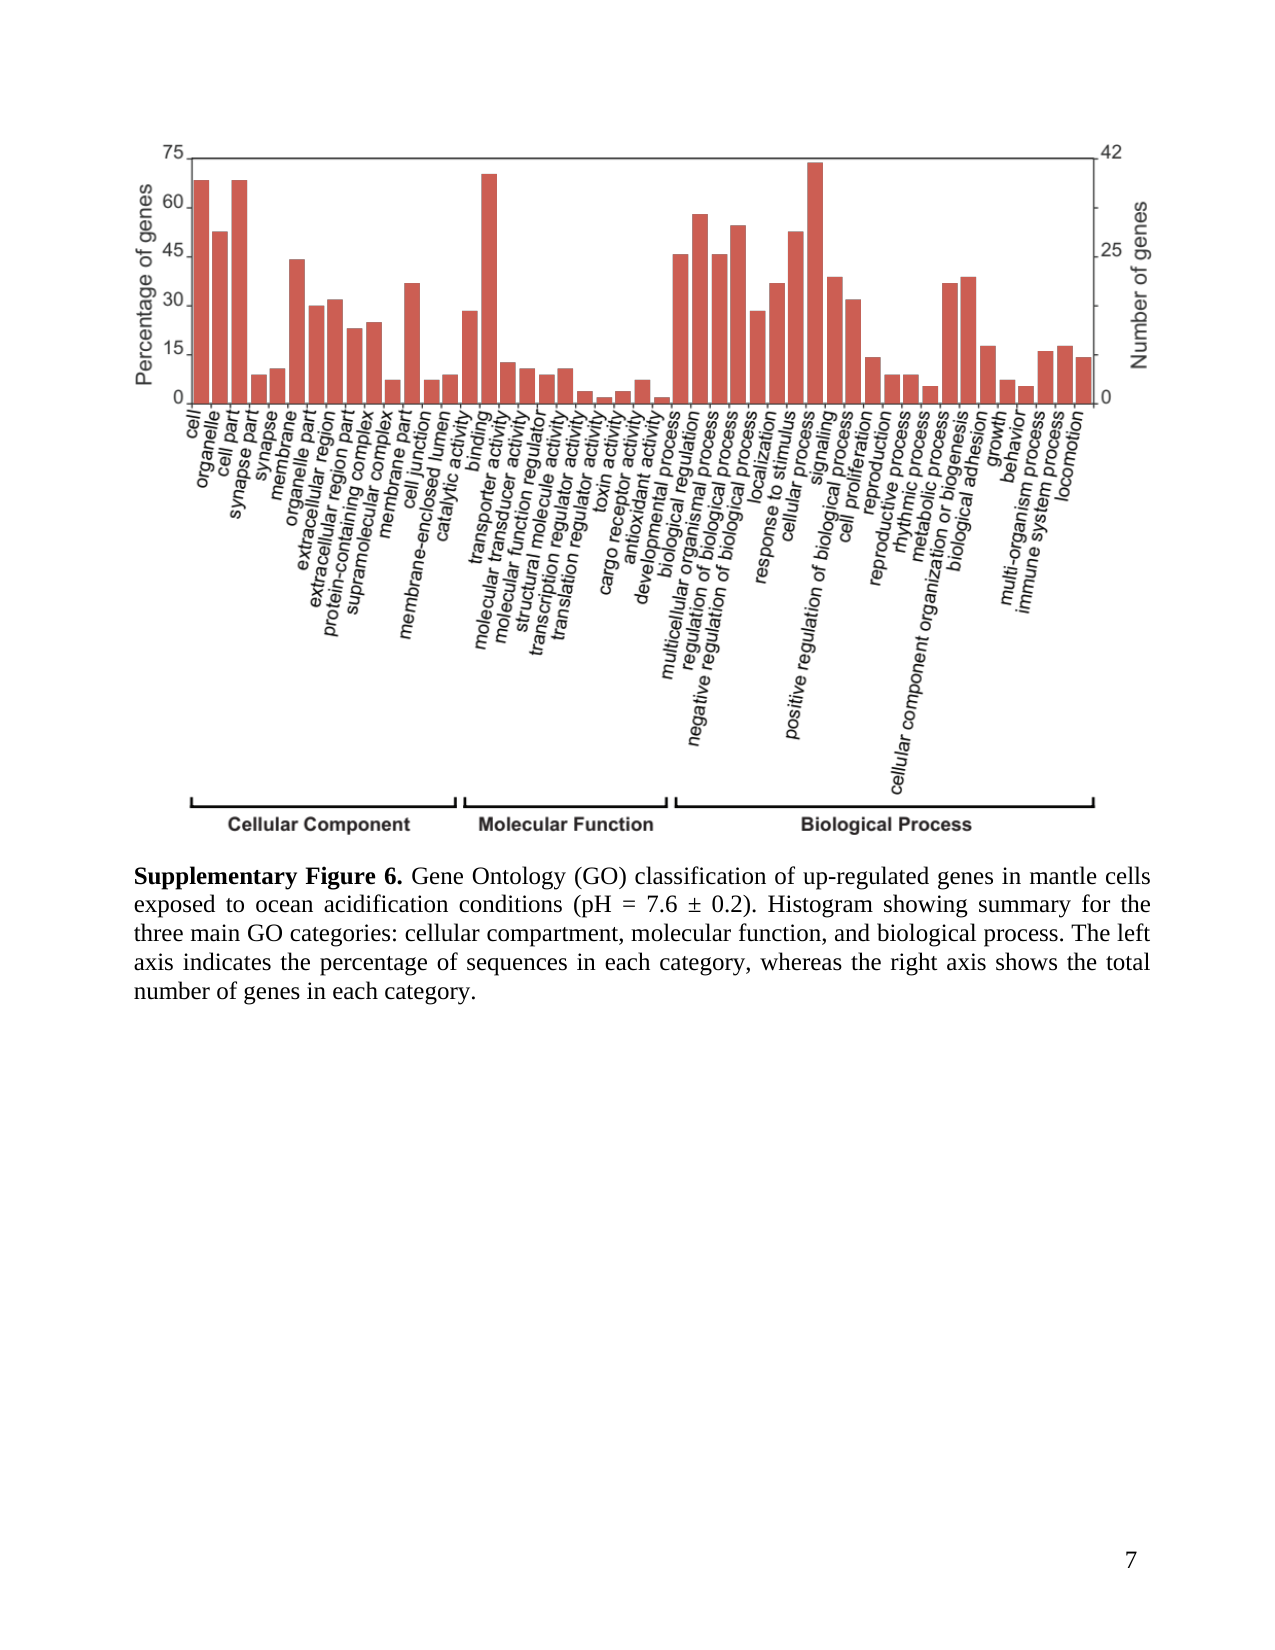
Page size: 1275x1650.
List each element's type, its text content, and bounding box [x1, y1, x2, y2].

text Supplementary Figure 6. Gene Ontology (GO) classification of up-regulated genes in mantle cells exposed to ocean acidification conditions (pH = 7.6 ± 0.2). Histogram showing summary for the three main GO categories: cellular compartment, molecular function, and biological process. The left axis indicates the percentage of sequences in each category, whereas the right axis shows the total number of genes in each category. [133, 861, 1152, 1004]
